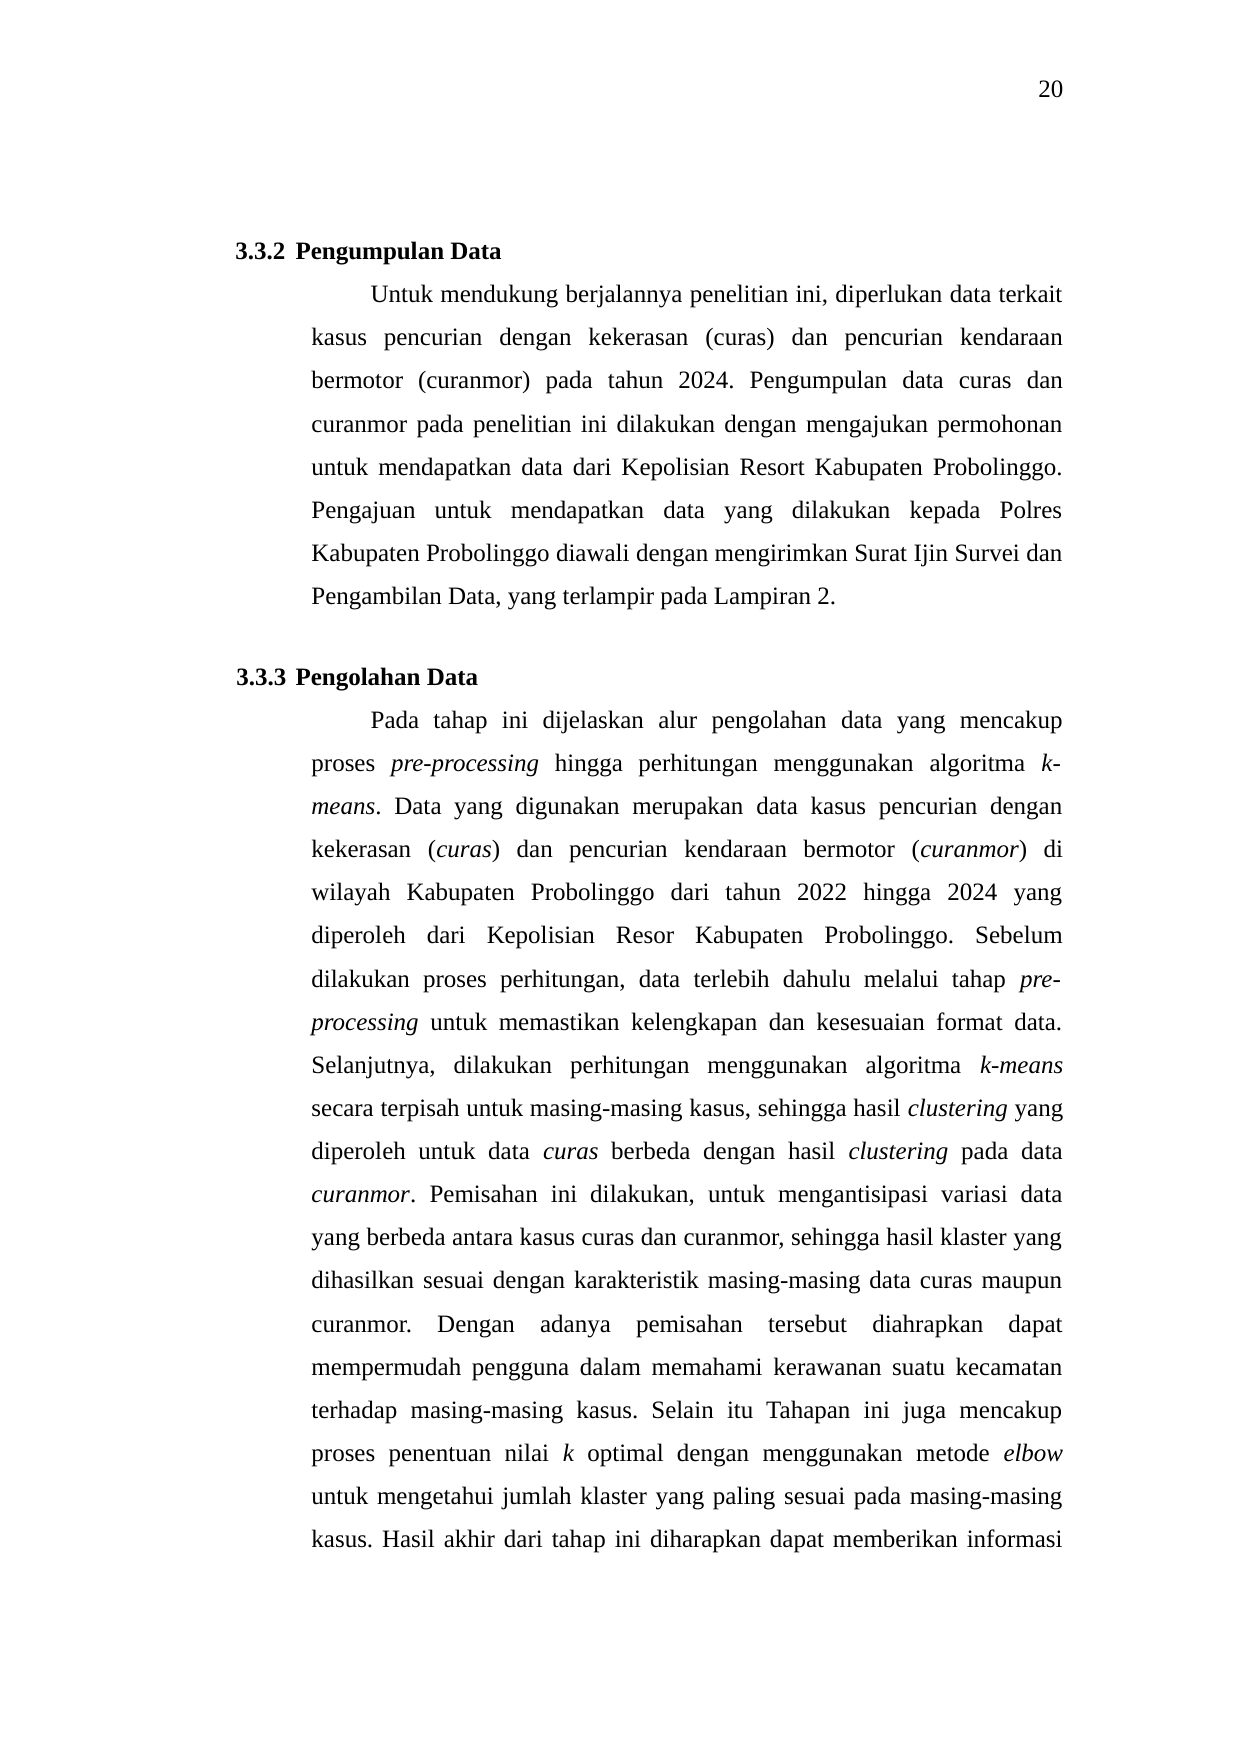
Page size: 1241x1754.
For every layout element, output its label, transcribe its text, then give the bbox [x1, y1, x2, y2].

subtitle Pengolahan Data [236, 662, 1063, 691]
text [311, 705, 1063, 1553]
text Untuk mendukung berjalannya penelitian ini, diperlukan data terkait kasus pencurian dengan kekerasan (curas) dan pencurian kendaraan bermotor (curanmor) pada tahun 2024. Pengumpulan data curas dan curanmor pada penelitian ini dilakukan dengan mengajukan permohonan untuk mendapatkan data dari Kepolisian Resort Kabupaten Probolinggo. Pengajuan untuk mendapatkan data yang dilakukan kepada Polres Kabupaten Probolinggo diawali dengan mengirimkan Surat Ijin Survei dan Pengambilan Data, yang terlampir pada Lampiran 2. [311, 279, 1063, 610]
subtitle Pengumpulan Data [235, 236, 1063, 265]
